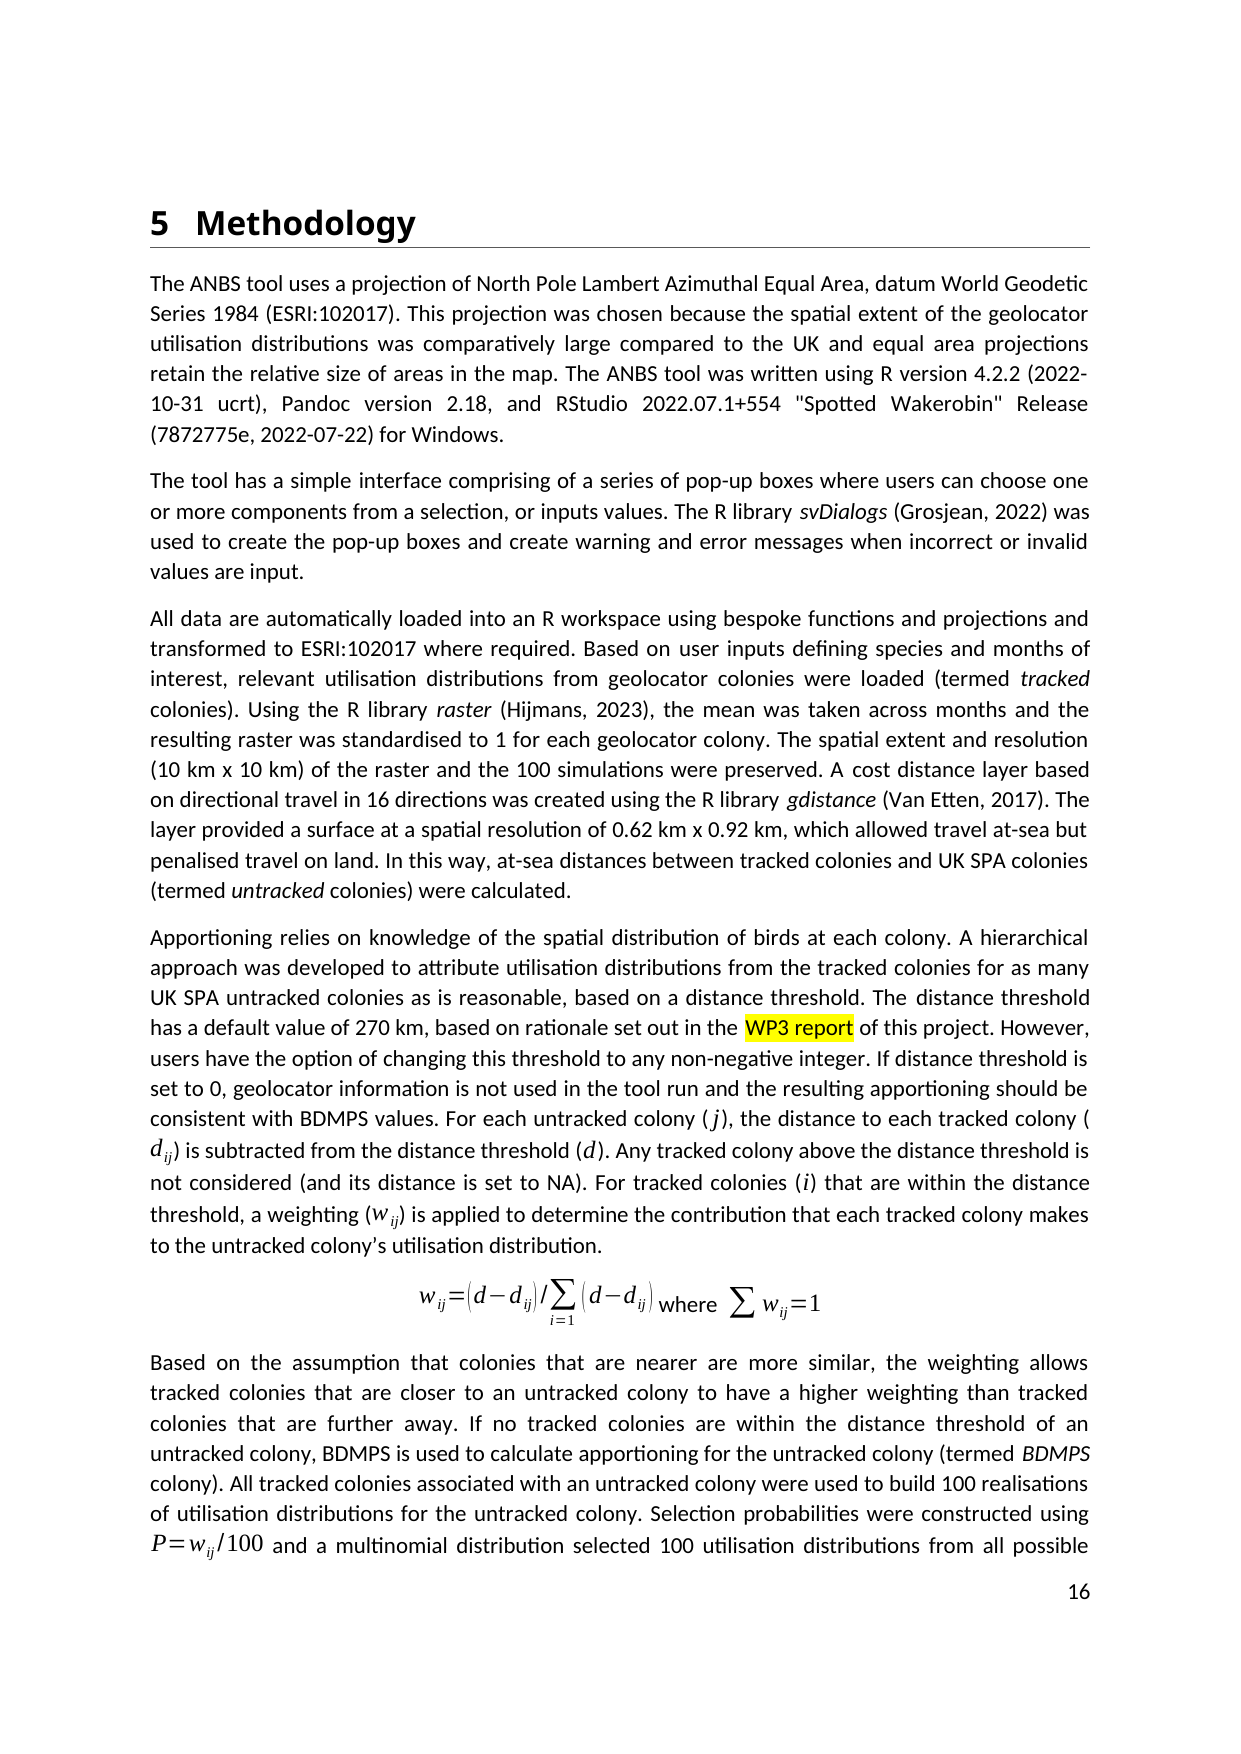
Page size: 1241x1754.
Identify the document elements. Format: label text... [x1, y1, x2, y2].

text where [150, 1278, 1090, 1329]
text The tool has a simple interface comprising of a series of pop-up boxes where users can choose one or more components from a selection, or inputs values. The R library svDialogs (Grosjean, 2022) was used to create the pop-up boxes and create warning and error messages when incorrect or invalid values are input. [150, 467, 1090, 585]
text Apportioning relies on knowledge of the spatial distribution of birds at each colony. A hierarchical approach was developed to attribute utilisation distributions from the tracked colonies for as many UK SPA untracked colonies as is reasonable, based on a distance threshold. The distance threshold has a default value of 270 km, based on rationale set out in the WP3 report of this project. However, users have the option of changing this threshold to any non-negative integer. If distance threshold is set to 0, geolocator information is not used in the tool run and the resulting apportioning should be consistent with BDMPS values. For each untracked colony (), the distance to each tracked colony () is subtracted from the distance threshold (). Any tracked colony above the distance threshold is not considered (and its distance is set to NA). For tracked colonies () that are within the distance threshold, a weighting () is applied to determine the contribution that each tracked colony makes to the untracked colony’s utilisation distribution. [150, 923, 1090, 1260]
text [150, 1348, 1090, 1561]
text All data are automatically loaded into an R workspace using bespoke functions and projections and transformed to ESRI:102017 where required. Based on user inputs defining species and months of interest, relevant utilisation distributions from geolocator colonies were loaded (termed tracked colonies). Using the R library raster (Hijmans, 2023), the mean was taken across months and the resulting raster was standardised to 1 for each geolocator colony. The spatial extent and resolution (10 km x 10 km) of the raster and the 100 simulations were preserved. A cost distance layer based on directional travel in 16 directions was created using the R library gdistance (Van Etten, 2017). The layer provided a surface at a spatial resolution of 0.62 km x 0.92 km, which allowed travel at-sea but penalised travel on land. In this way, at-sea distances between tracked colonies and UK SPA colonies (termed untracked colonies) were calculated. [150, 604, 1090, 904]
subtitle Methodology [150, 200, 1090, 247]
text The ANBS tool uses a projection of North Pole Lambert Azimuthal Equal Area, datum World Geodetic Series 1984 (ESRI:102017). This projection was chosen because the spatial extent of the geolocator utilisation distributions was comparatively large compared to the UK and equal area projections retain the relative size of areas in the map. The ANBS tool was written using R version 4.2.2 (2022-10-31 ucrt), Pandoc version 2.18, and RStudio 2022.07.1+554 "Spotted Wakerobin" Release (7872775e, 2022-07-22) for Windows. [150, 269, 1090, 448]
